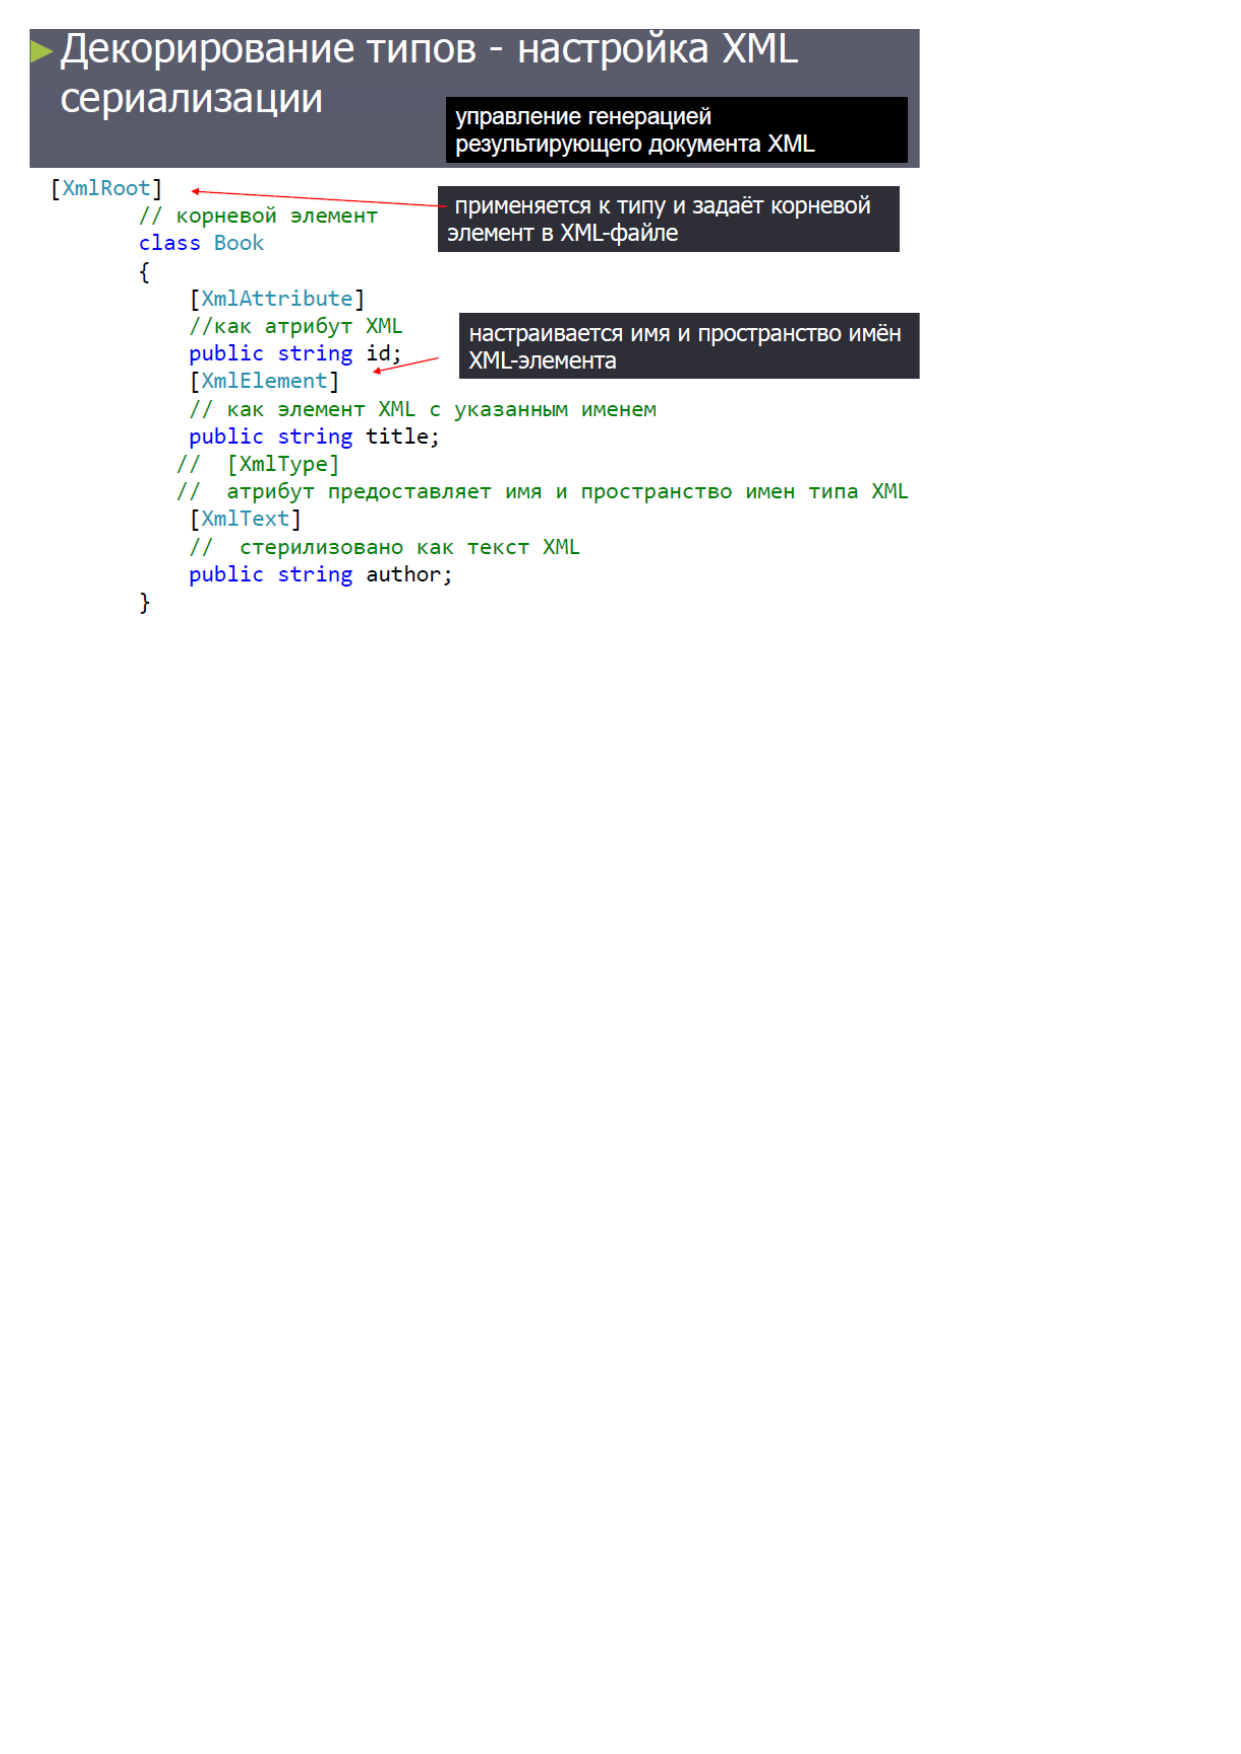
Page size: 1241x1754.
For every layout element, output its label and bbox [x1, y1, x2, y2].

picture [29, 29, 920, 621]
